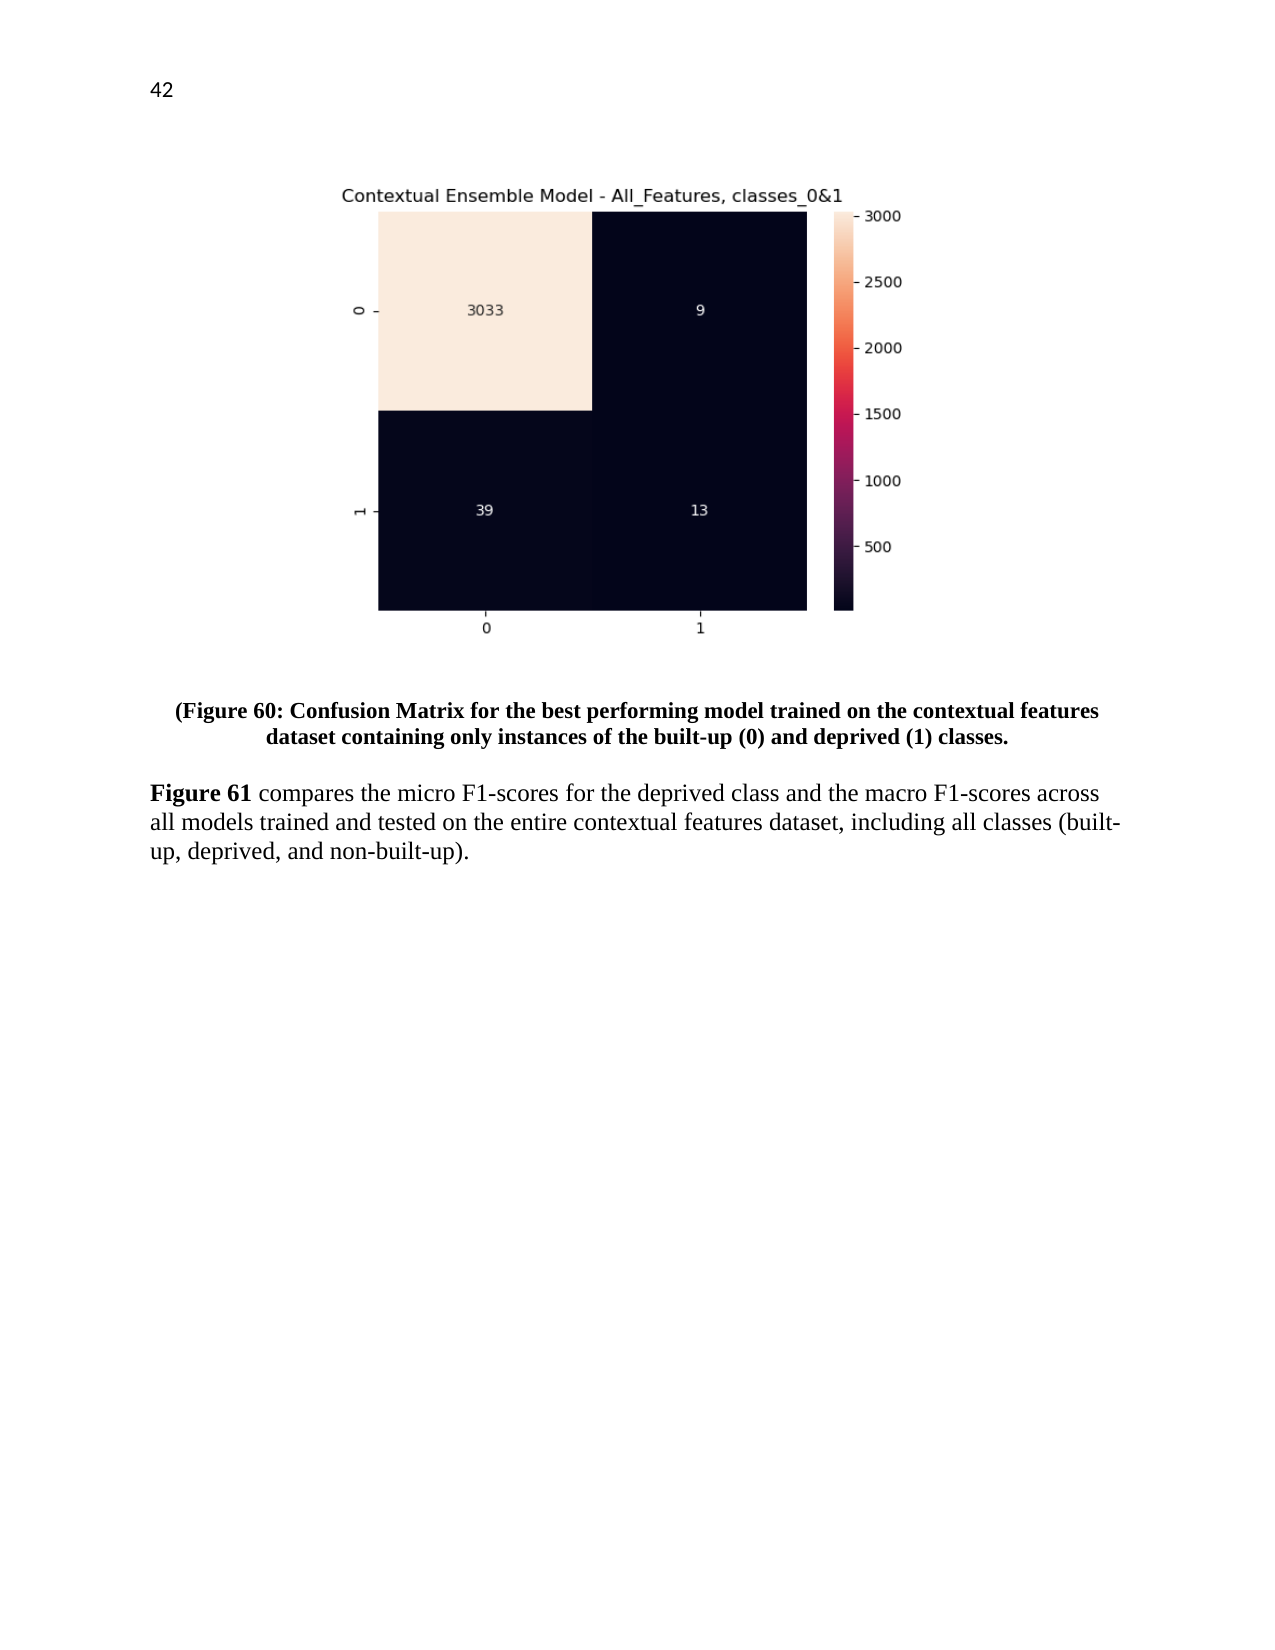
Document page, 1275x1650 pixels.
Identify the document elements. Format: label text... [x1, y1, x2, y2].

picture [292, 150, 983, 668]
text Figure 61 compares the micro F1-scores for the deprived class and the macro F1-scores across all models trained and tested on the entire contextual features dataset, including all classes (built-up, deprived, and non-built-up). [150, 778, 1125, 864]
text (Figure 60: Confusion Matrix for the best performing model trained on the contextual features dataset containing only instances of the built-up (0) and deprived (1) classes. [150, 697, 1125, 749]
